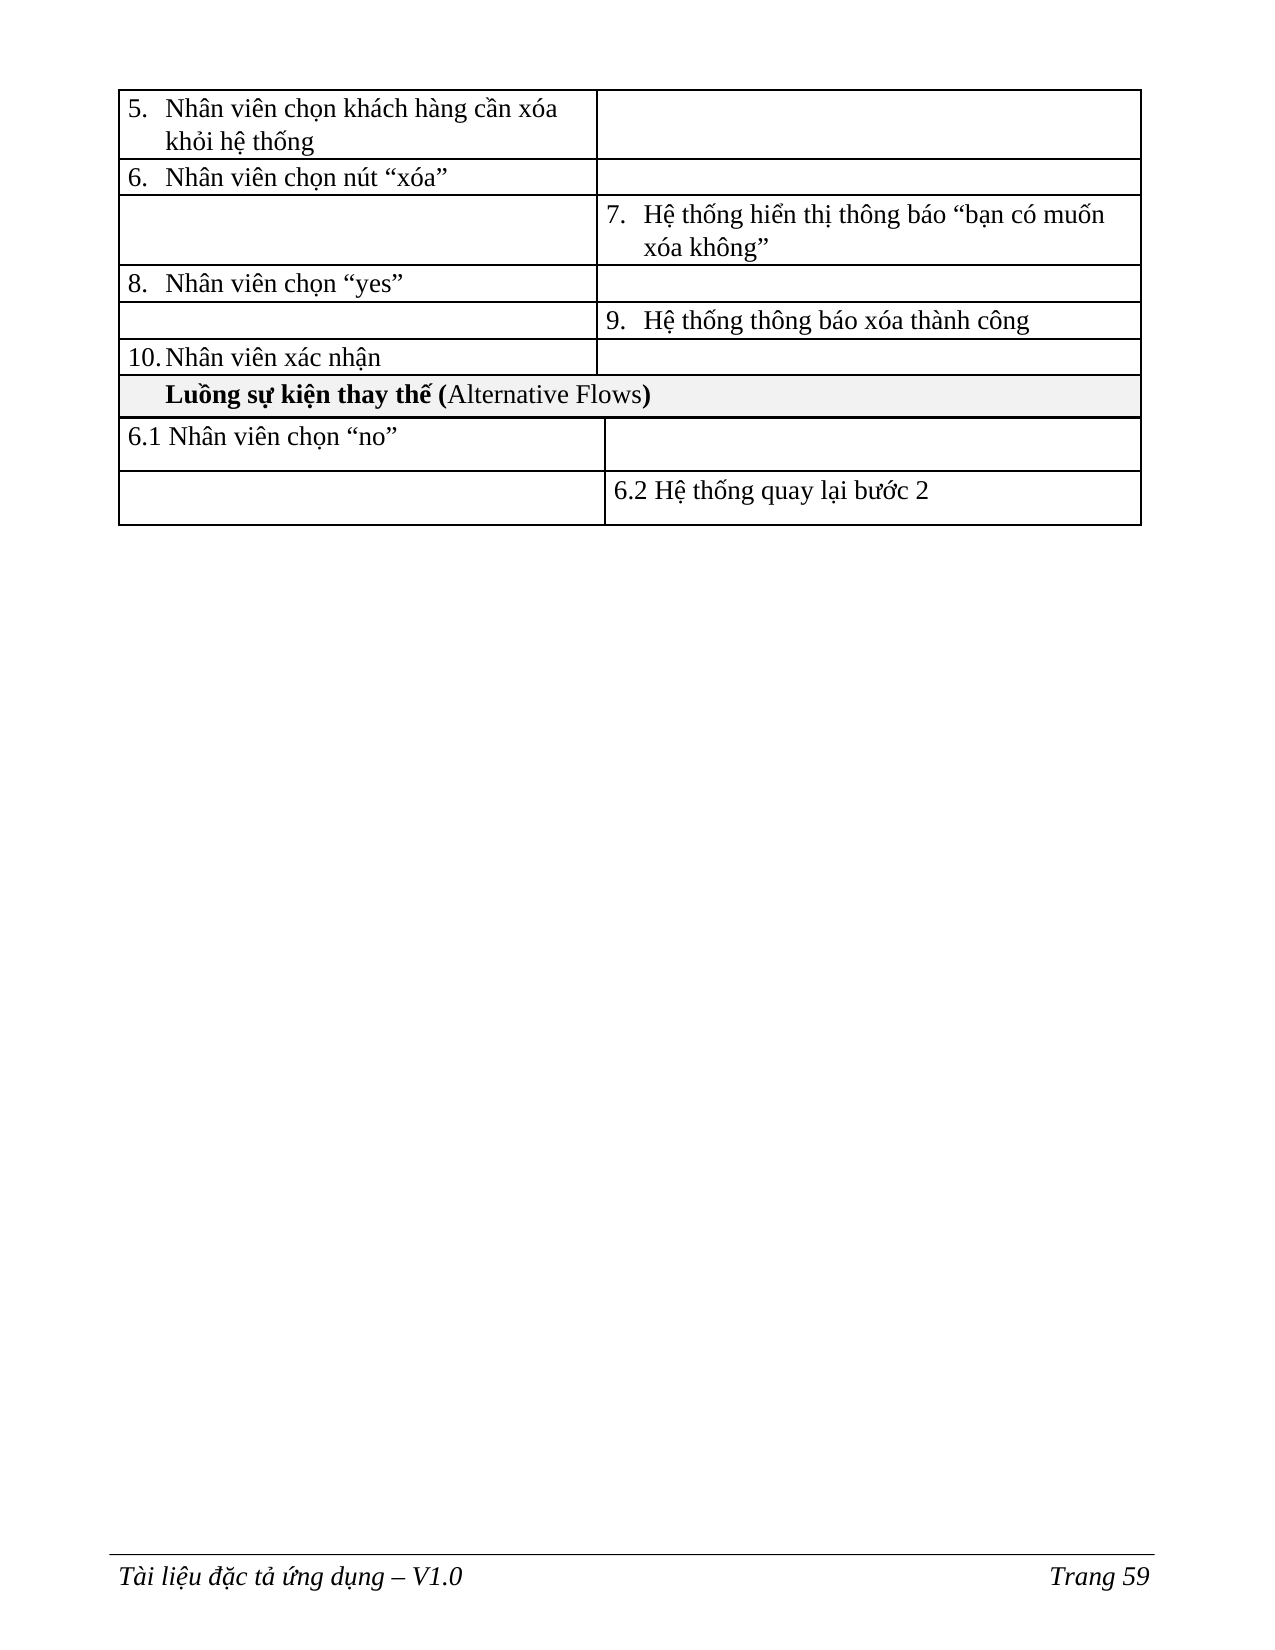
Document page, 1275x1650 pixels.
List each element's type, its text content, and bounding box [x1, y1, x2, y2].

table_cell [598, 266, 1140, 301]
table_cell [598, 160, 1140, 194]
table_cell Hệ thống thông báo xóa thành công [598, 303, 1140, 338]
table_cell Nhân viên xác nhận [120, 340, 596, 374]
table_cell [598, 340, 1140, 374]
table_cell Luồng sự kiện thay thế (Alternative Flows) [120, 376, 1140, 416]
table_cell [120, 472, 604, 524]
table_cell [598, 91, 1140, 158]
table_cell Nhân viên chọn khách hàng cần xóa khỏi hệ thống [120, 91, 596, 158]
table_cell Nhân viên chọn “yes” [120, 266, 596, 301]
table_cell Hệ thống hiển thị thông báo “bạn có muốn xóa không” [598, 196, 1140, 263]
table_cell [120, 196, 596, 263]
table_cell [606, 419, 1140, 470]
table_cell 6.1 Nhân viên chọn “no” [120, 419, 604, 470]
table_cell 6.2 Hệ thống quay lại bước 2 [606, 472, 1140, 524]
table_cell [120, 303, 596, 338]
table_cell Nhân viên chọn nút “xóa” [120, 160, 596, 194]
